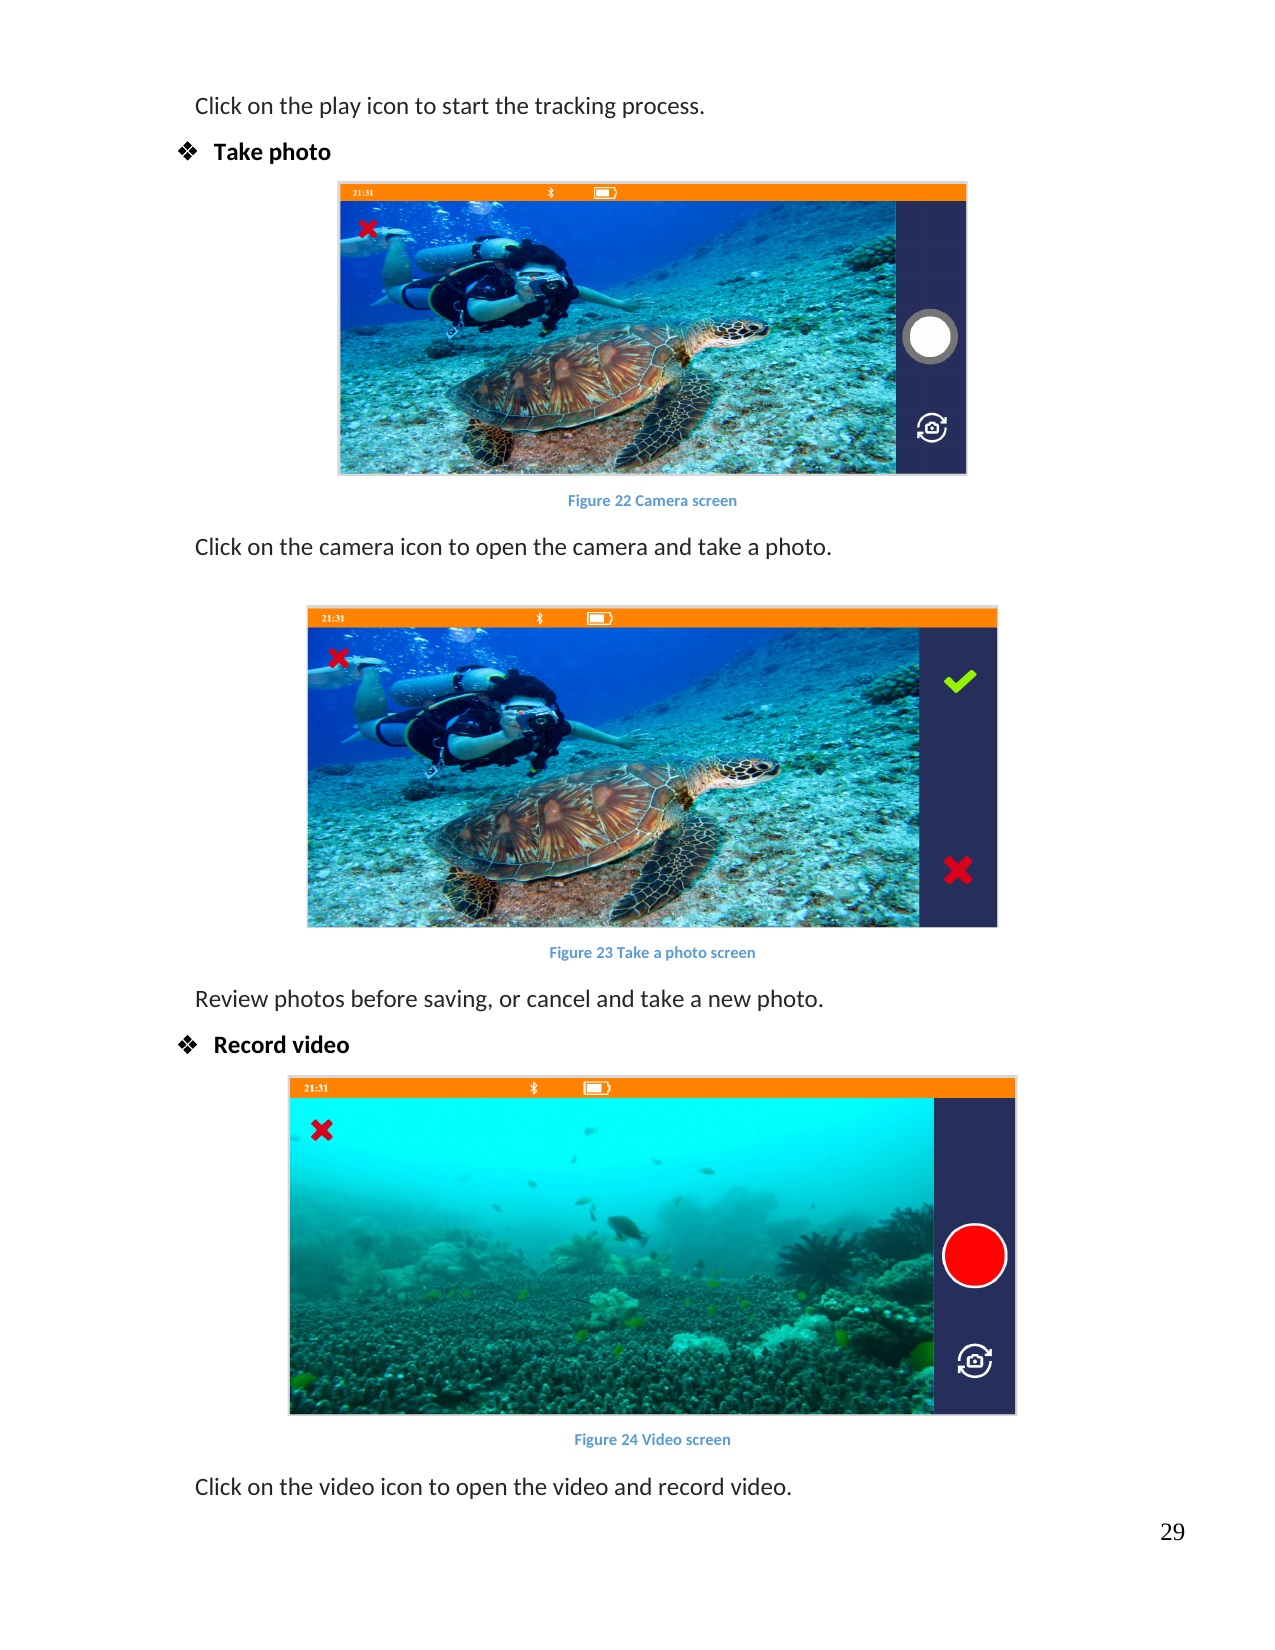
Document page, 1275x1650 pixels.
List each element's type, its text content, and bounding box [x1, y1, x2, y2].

text Figure 24 Video screen [120, 1430, 1185, 1450]
list Take photo [176, 136, 1185, 166]
text Figure 23 Take a photo screen [120, 942, 1185, 963]
picture [287, 1075, 1018, 1416]
picture [306, 605, 999, 928]
text Click on the video icon to open the video and record video. [120, 1471, 1185, 1501]
text Click on the play icon to start the tracking process. [120, 90, 1185, 121]
list Record video [176, 1029, 1185, 1060]
text Review photos before saving, or cancel and take a new photo. [120, 983, 1185, 1014]
text Figure 22 Camera screen [120, 490, 1185, 510]
picture [337, 181, 968, 476]
text Click on the camera icon to open the camera and take a photo. [120, 531, 1185, 562]
